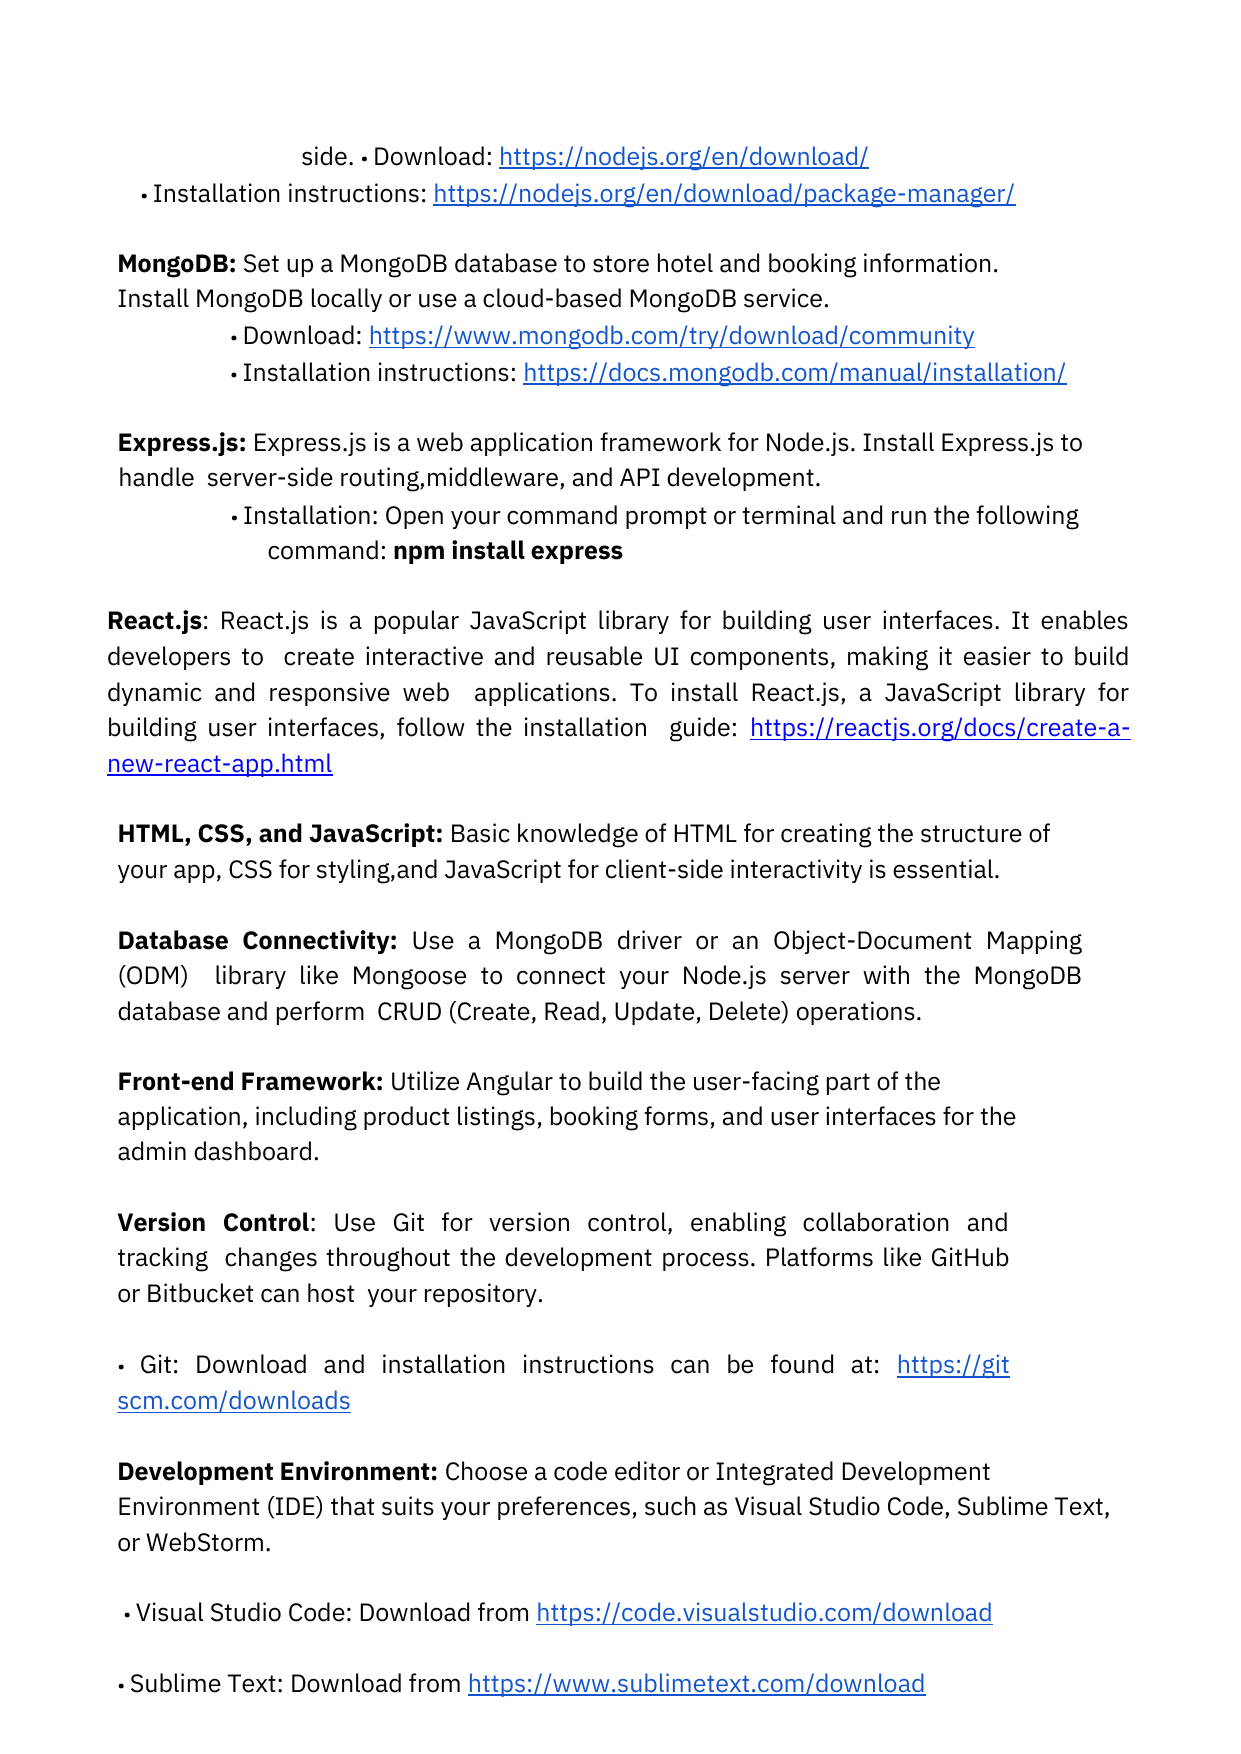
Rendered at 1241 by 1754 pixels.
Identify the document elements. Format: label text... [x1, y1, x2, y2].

text • Sublime Text: Download from https://www.sublimetext.com/download [117, 1666, 1125, 1699]
text • Git: Download and installation instructions can be found at: https://git scm.com/downloads [117, 1348, 1010, 1417]
text • Visual Studio Code: Download from https://code.visualstudio.com/download [117, 1596, 1125, 1629]
text MongoDB: Set up a MongoDB database to store hotel and booking information. Install MongoDB locally or use a cloud-based MongoDB service. [117, 246, 1042, 314]
text Version Control: Use Git for version control, enabling collaboration and tracking changes throughout the development process. Platforms like GitHub or Bitbucket can host your repository. [117, 1205, 1010, 1309]
text Front-end Framework: Utilize Angular to build the user-facing part of the application, including product listings, booking forms, and user interfaces for the admin dashboard. [117, 1065, 1053, 1167]
text • Installation instructions: https://docs.mongodb.com/manual/installation/ [230, 356, 1130, 388]
text Development Environment: Choose a code editor or Integrated Development Environment (IDE) that suits your preferences, such as Visual Studio Code, Sublime Text, or WebStorm. [117, 1454, 1125, 1558]
text React.js: React.js is a popular JavaScript library for building user interfaces. It enables developers to create interactive and reusable UI components, making it easier to build dynamic and responsive web applications. To install React.js, a JavaScript library for building user interfaces, follow the installation guide: https://reactjs.org/docs/create-a-new-react-app.html [107, 604, 1131, 779]
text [117, 139, 1053, 172]
text • Installation: Open your command prompt or terminal and run the following command: npm install express [230, 498, 1095, 566]
text • Installation instructions: https://nodejs.org/en/download/package-manager/ [106, 176, 1015, 209]
text HTML, CSS, and JavaScript: Basic knowledge of HTML for creating the structure of your app, CSS for styling,and JavaScript for client-side interactivity is essential. [117, 817, 1078, 885]
text Express.js: Express.js is a web application framework for Node.js. Install Express.js to handle server-side routing,middleware, and API development. [117, 426, 1087, 493]
text Database Connectivity: Use a MongoDB driver or an Object-Document Mapping (ODM) library like Mongoose to connect your Node.js server with the MongoDB database and perform CRUD (Create, Read, Update, Delete) operations. [117, 923, 1082, 1027]
text • Download: https://www.mongodb.com/try/download/community [230, 319, 1130, 352]
